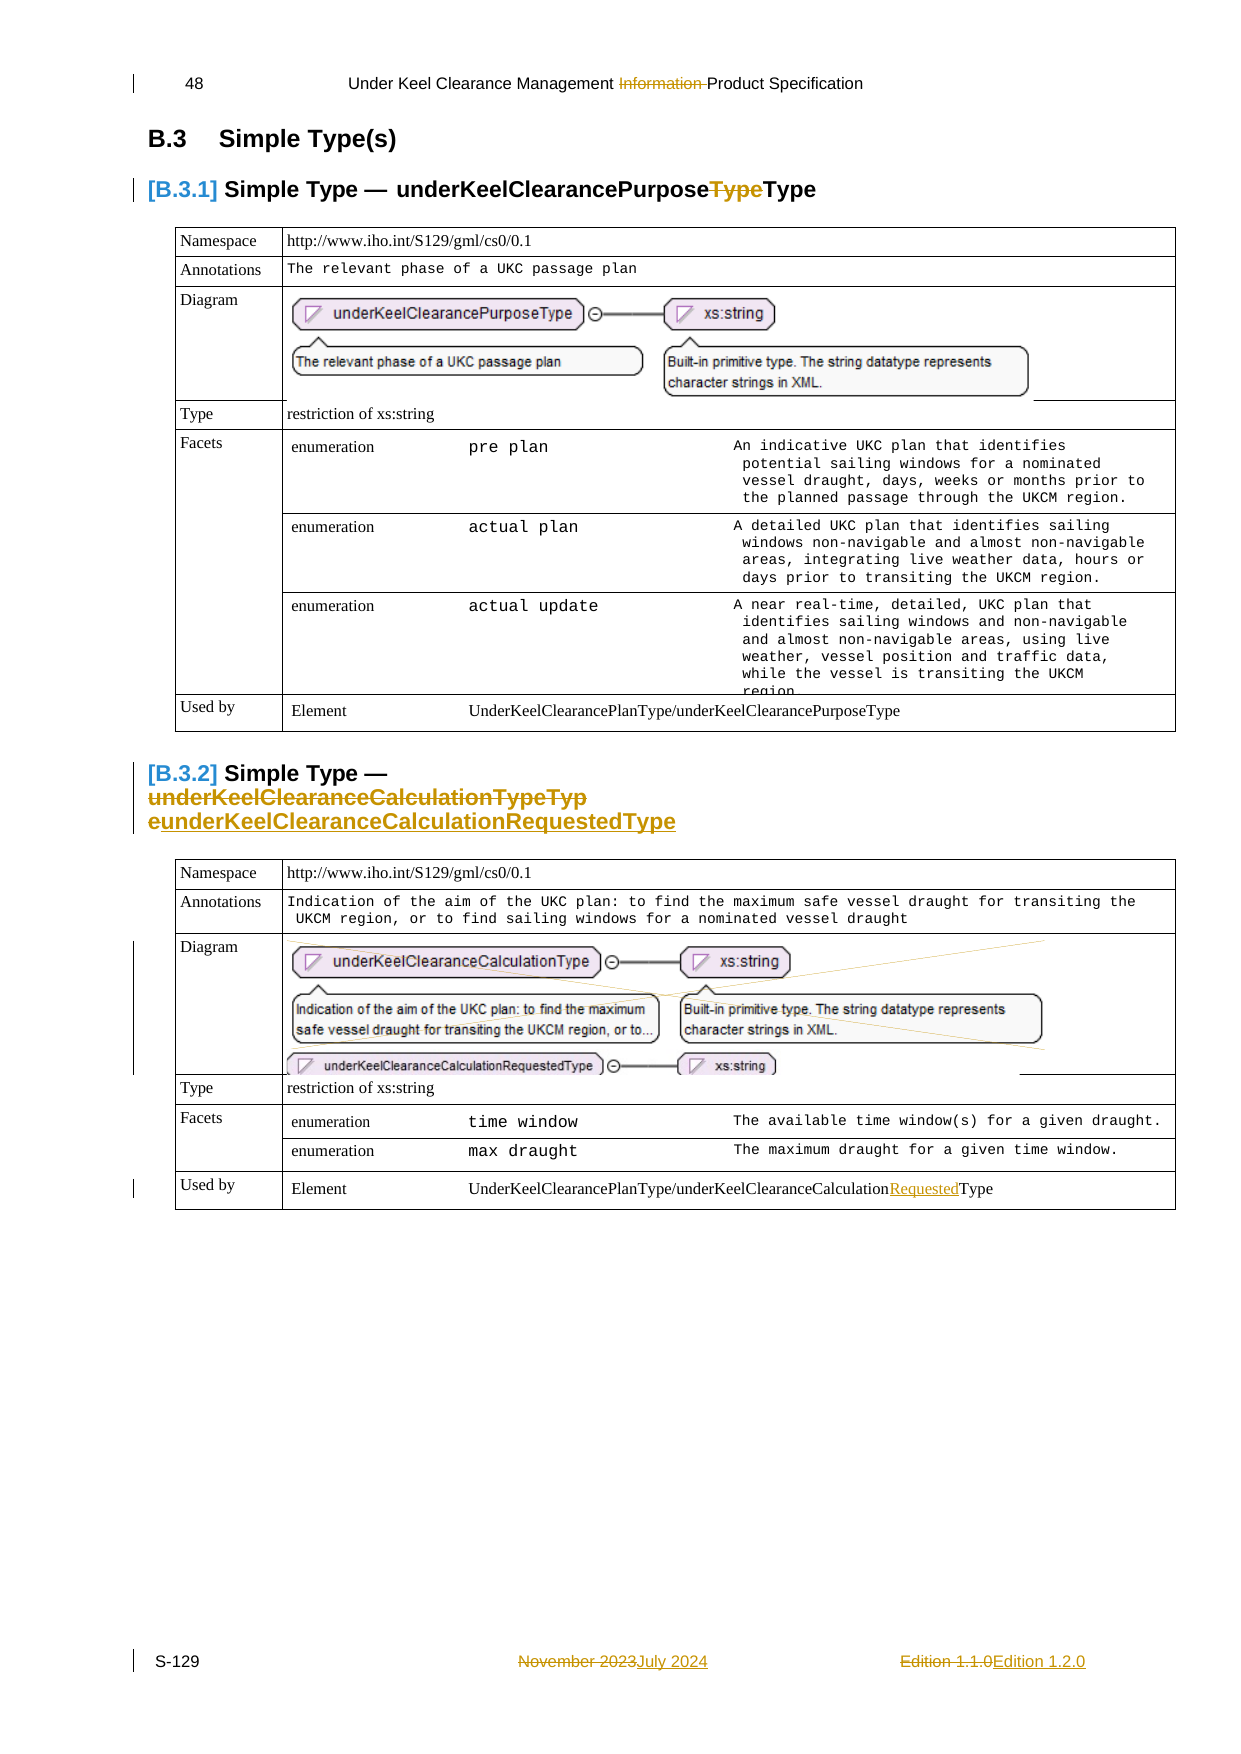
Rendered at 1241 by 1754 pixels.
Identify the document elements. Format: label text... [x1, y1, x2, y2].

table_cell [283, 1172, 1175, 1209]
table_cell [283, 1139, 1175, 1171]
subtitle Simple Type — [148, 762, 1092, 834]
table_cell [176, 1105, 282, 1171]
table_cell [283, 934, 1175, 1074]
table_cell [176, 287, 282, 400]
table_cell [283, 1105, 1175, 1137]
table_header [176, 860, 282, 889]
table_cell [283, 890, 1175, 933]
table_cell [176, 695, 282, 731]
subtitle Simple Type — underKeelClearancePurposeType [148, 178, 1092, 202]
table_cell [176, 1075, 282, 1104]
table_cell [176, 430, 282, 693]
picture [286, 941, 1039, 1075]
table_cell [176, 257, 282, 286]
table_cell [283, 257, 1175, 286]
picture [291, 940, 1041, 994]
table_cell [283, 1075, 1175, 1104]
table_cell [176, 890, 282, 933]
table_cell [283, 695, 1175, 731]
picture [286, 293, 1034, 401]
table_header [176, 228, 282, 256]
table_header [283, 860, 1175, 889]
picture [673, 941, 1045, 1049]
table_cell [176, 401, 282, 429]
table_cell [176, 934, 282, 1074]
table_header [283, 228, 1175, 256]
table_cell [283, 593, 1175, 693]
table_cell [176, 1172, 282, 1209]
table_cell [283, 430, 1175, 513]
text Simple Type(s) [148, 124, 1092, 153]
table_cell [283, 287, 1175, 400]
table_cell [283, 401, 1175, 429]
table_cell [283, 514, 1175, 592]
